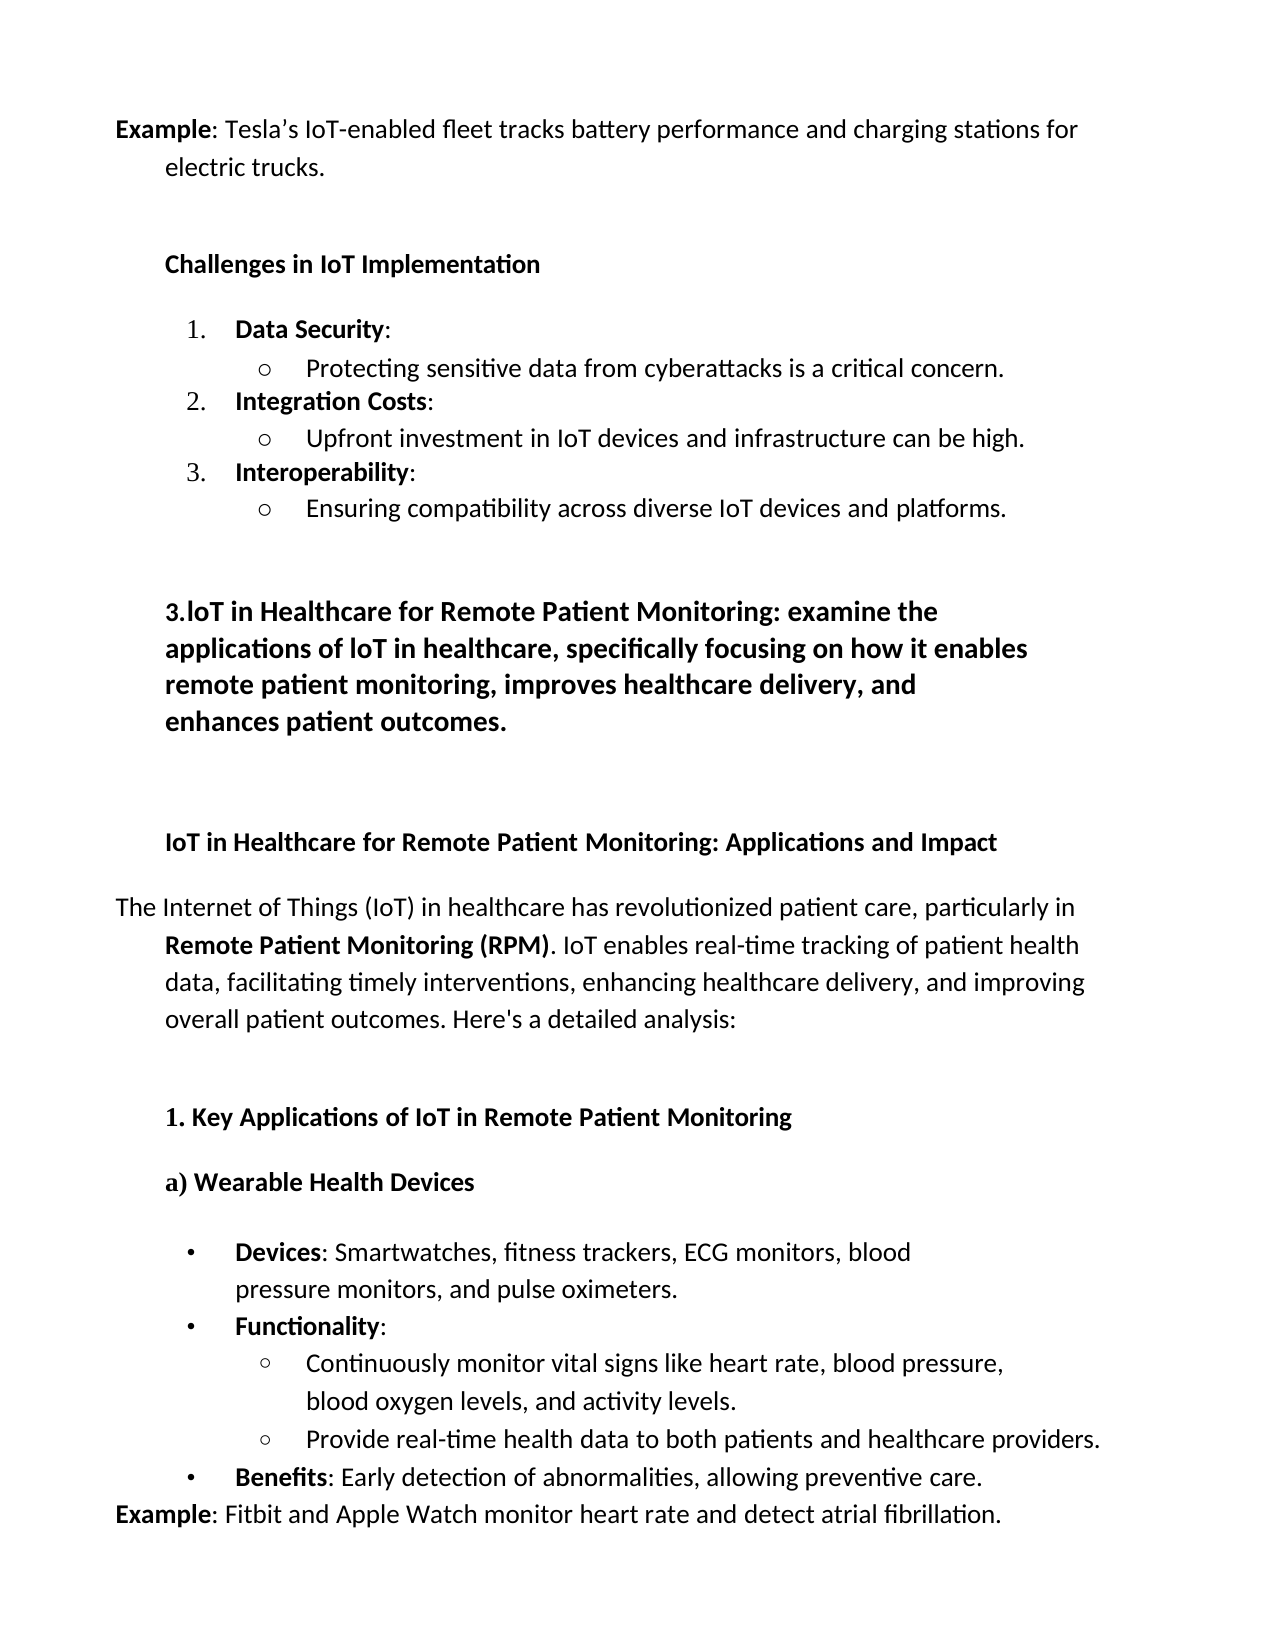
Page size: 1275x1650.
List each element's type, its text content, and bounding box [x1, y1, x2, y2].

subtitle Key Applications of IoT in Remote Patient Monitoring [165, 1100, 1125, 1133]
text The Internet of Things (IoT) in healthcare has revolutionized patient care, particularly in Remote Patient Monitoring (RPM). IoT enables real-time tracking of patient health data, facilitating timely interventions, enhancing healthcare delivery, and improving overall patient outcomes. Here's a detailed analysis: [115, 891, 1118, 1035]
subtitle loT in Healthcare for Remote Patient Monitoring: examine the applications of loT in healthcare, specifically focusing on how it enables remote patient monitoring, improves healthcare delivery, and enhances patient outcomes. [165, 593, 1037, 739]
subtitle Challenges in IoT Implementation [165, 247, 1125, 281]
subtitle Integration Costs: [186, 385, 1125, 417]
list Devices: Smartwatches, fitness trackers, ECG monitors, blood pressure monitors, and pulse oximeters. [186, 1235, 915, 1305]
list Data Security: [186, 312, 1125, 345]
list Benefits: Early detection of abnormalities, allowing preventive care. [186, 1460, 1125, 1493]
list Wearable Health Devices [165, 1165, 1125, 1198]
text Example: Tesla’s IoT-enabled fleet tracks battery performance and charging stations for electric trucks. [115, 112, 1111, 183]
subtitle Interoperability: [186, 455, 1125, 488]
list Continuously monitor vital signs like heart rate, blood pressure, blood oxygen levels, and activity levels. [256, 1345, 1009, 1417]
list Ensuring compatibility across diverse IoT devices and platforms. [256, 491, 1125, 525]
subtitle Functionality: [186, 1310, 1125, 1342]
subtitle IoT in Healthcare for Remote Patient Monitoring: Applications and Impact [165, 826, 1125, 859]
list Protecting sensitive data from cyberattacks is a critical concern. [256, 352, 1125, 385]
list Upfront investment in IoT devices and infrastructure can be high. [256, 423, 1125, 455]
text Example: Fitbit and Apple Watch monitor heart rate and detect atrial fibrillation. [115, 1497, 1125, 1530]
list Provide real-time health data to both patients and healthcare providers. [256, 1421, 1125, 1458]
